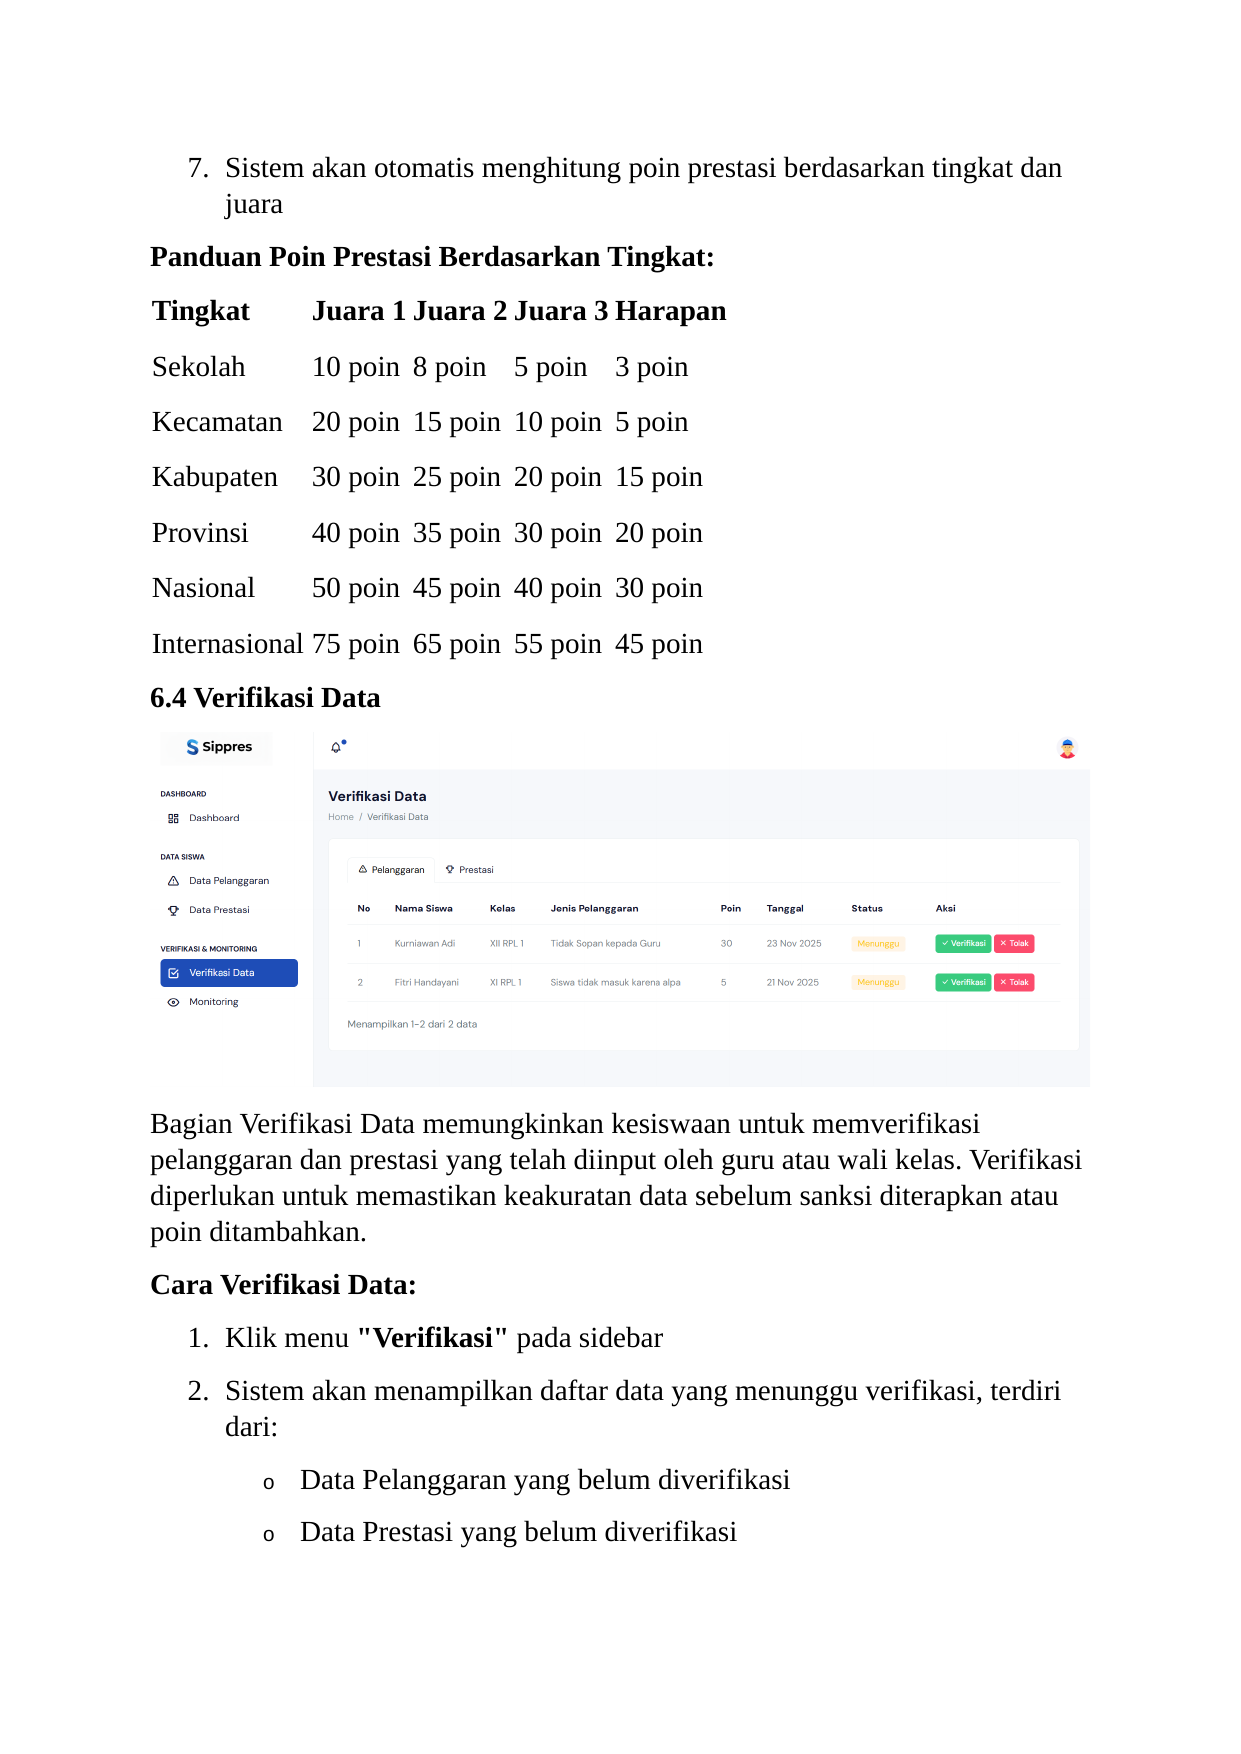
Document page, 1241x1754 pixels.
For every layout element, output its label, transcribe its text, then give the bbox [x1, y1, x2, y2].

table_header Juara 2 [411, 292, 512, 347]
table_cell 8 poin [411, 347, 512, 403]
table_cell 65 poin [411, 624, 512, 680]
table_cell 30 poin [613, 569, 733, 624]
list Data Pelanggaran yang belum diverifikasi [262, 1462, 1090, 1495]
table_cell 45 poin [411, 569, 512, 624]
table_cell 15 poin [411, 403, 512, 458]
table_cell 20 poin [512, 458, 613, 513]
list Klik menu "Verifikasi" pada sidebar [187, 1320, 1090, 1353]
table_cell 15 poin [613, 458, 733, 513]
text Panduan Poin Prestasi Berdasarkan Tingkat: [150, 239, 1090, 272]
table_cell 20 poin [613, 514, 733, 569]
list Sistem akan menampilkan daftar data yang menunggu verifikasi, terdiri dari: [187, 1373, 1090, 1442]
table_cell 10 poin [310, 347, 411, 403]
table_cell Nasional [150, 569, 310, 624]
table_cell 25 poin [411, 458, 512, 513]
table_cell Sekolah [150, 347, 310, 403]
table_cell 45 poin [613, 624, 733, 680]
table_cell 10 poin [512, 403, 613, 458]
table_cell Internasional [150, 624, 310, 680]
table_cell 30 poin [512, 514, 613, 569]
table_cell Kecamatan [150, 403, 310, 458]
table_cell 40 poin [310, 514, 411, 569]
text Bagian Verifikasi Data memungkinkan kesiswaan untuk memverifikasi pelanggaran dan prestasi yang telah diinput oleh guru atau wali kelas. Verifikasi diperlukan untuk memastikan keakuratan data sebelum sanksi diterapkan atau poin ditambahkan. [150, 1106, 1090, 1248]
list Sistem akan otomatis menghitung poin prestasi berdasarkan tingkat dan juara [187, 150, 1090, 220]
text 6.4 Verifikasi Data [150, 680, 1090, 713]
list Data Prestasi yang belum diverifikasi [262, 1514, 1090, 1548]
table_cell 75 poin [310, 624, 411, 680]
table_cell 50 poin [310, 569, 411, 624]
table_header Tingkat [150, 292, 310, 347]
table_cell 5 poin [512, 347, 613, 403]
text Cara Verifikasi Data: [150, 1267, 1090, 1301]
table_cell Provinsi [150, 514, 310, 569]
table_cell 5 poin [613, 403, 733, 458]
picture [150, 732, 1091, 1087]
table_cell Kabupaten [150, 458, 310, 513]
table_cell 40 poin [512, 569, 613, 624]
table_cell 55 poin [512, 624, 613, 680]
table_cell 30 poin [310, 458, 411, 513]
table_header Juara 1 [310, 292, 411, 347]
table_header Juara 3 [512, 292, 613, 347]
table_header Harapan [613, 292, 733, 347]
table_cell 35 poin [411, 514, 512, 569]
table_cell 3 poin [613, 347, 733, 403]
table_cell 20 poin [310, 403, 411, 458]
